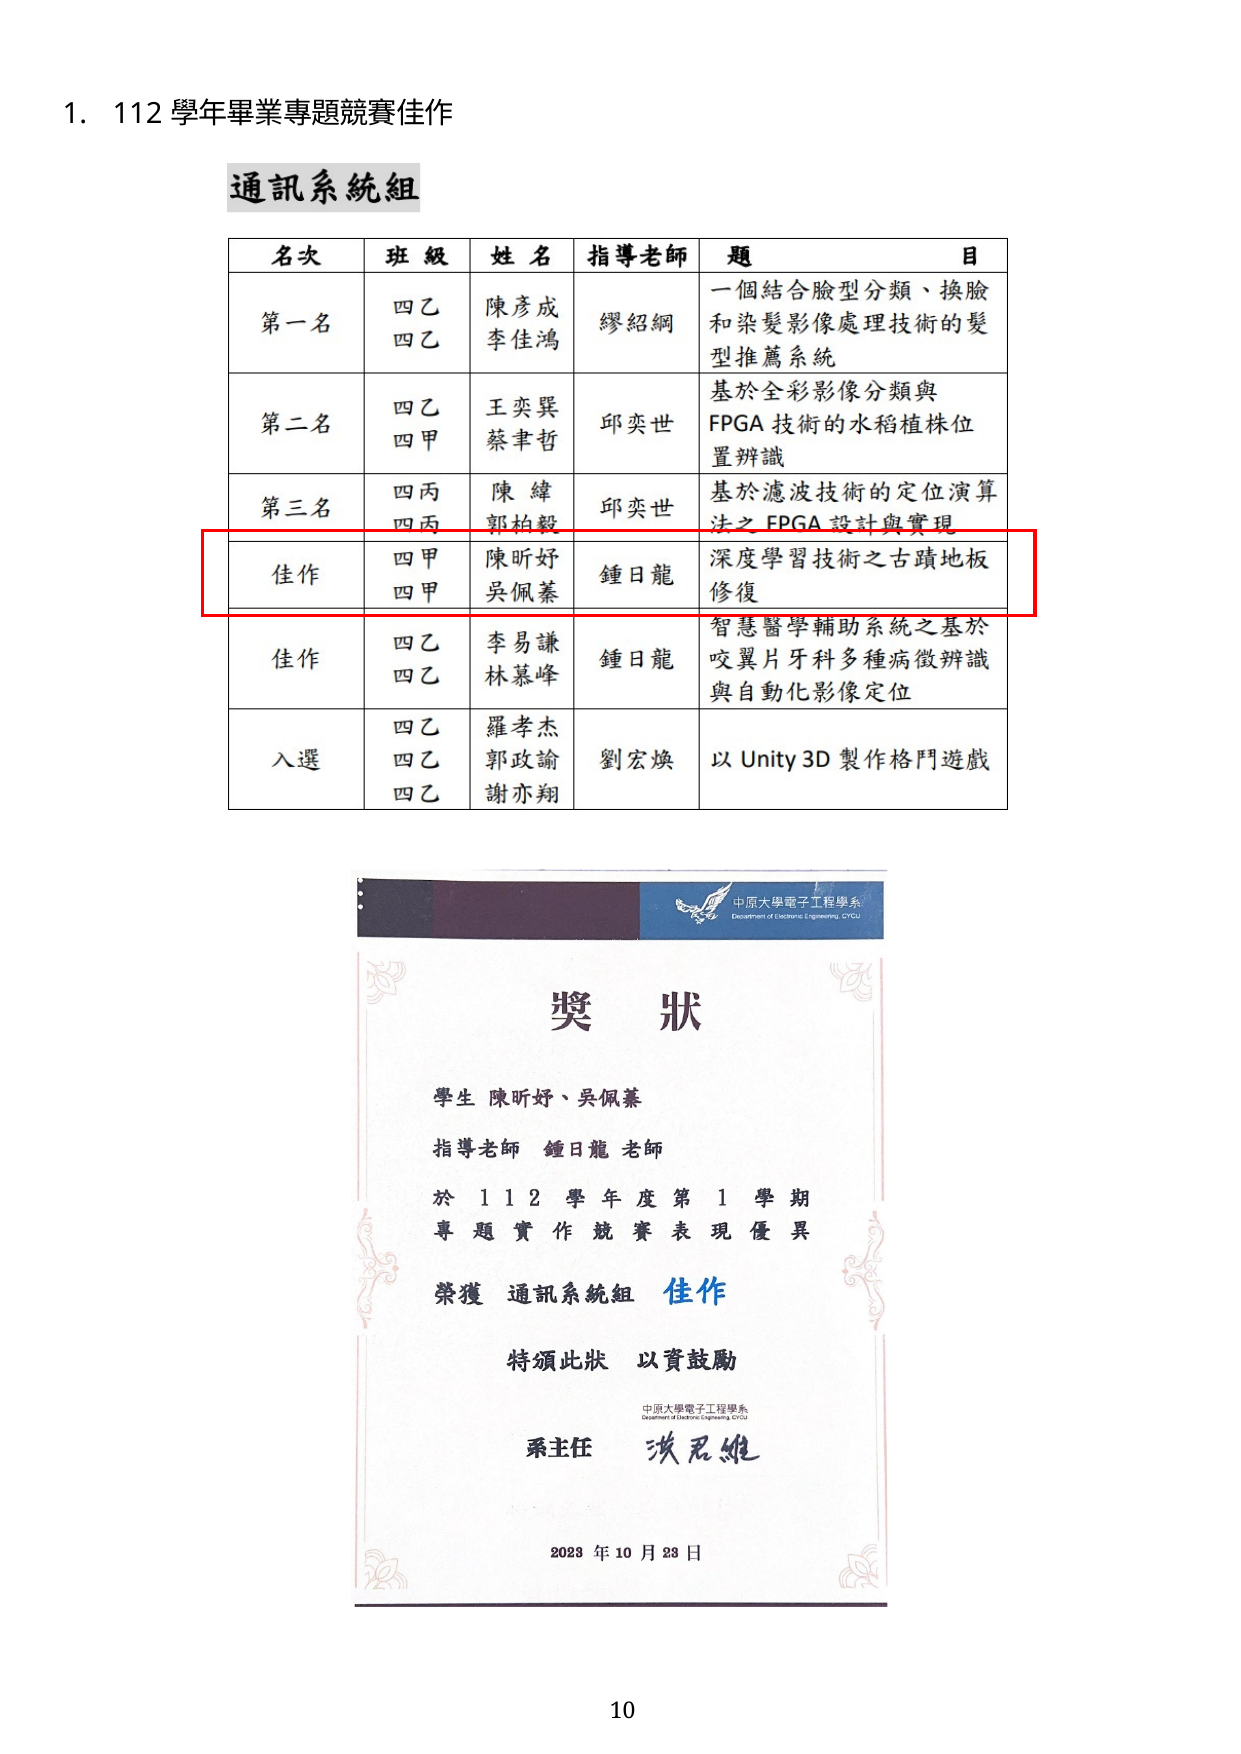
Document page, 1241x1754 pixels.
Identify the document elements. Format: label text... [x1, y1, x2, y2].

picture [227, 617, 1008, 810]
subtitle 112 學年畢業專題競賽佳作 [62, 90, 1205, 132]
picture [227, 532, 1008, 614]
picture [349, 869, 887, 1604]
picture [227, 163, 1008, 529]
